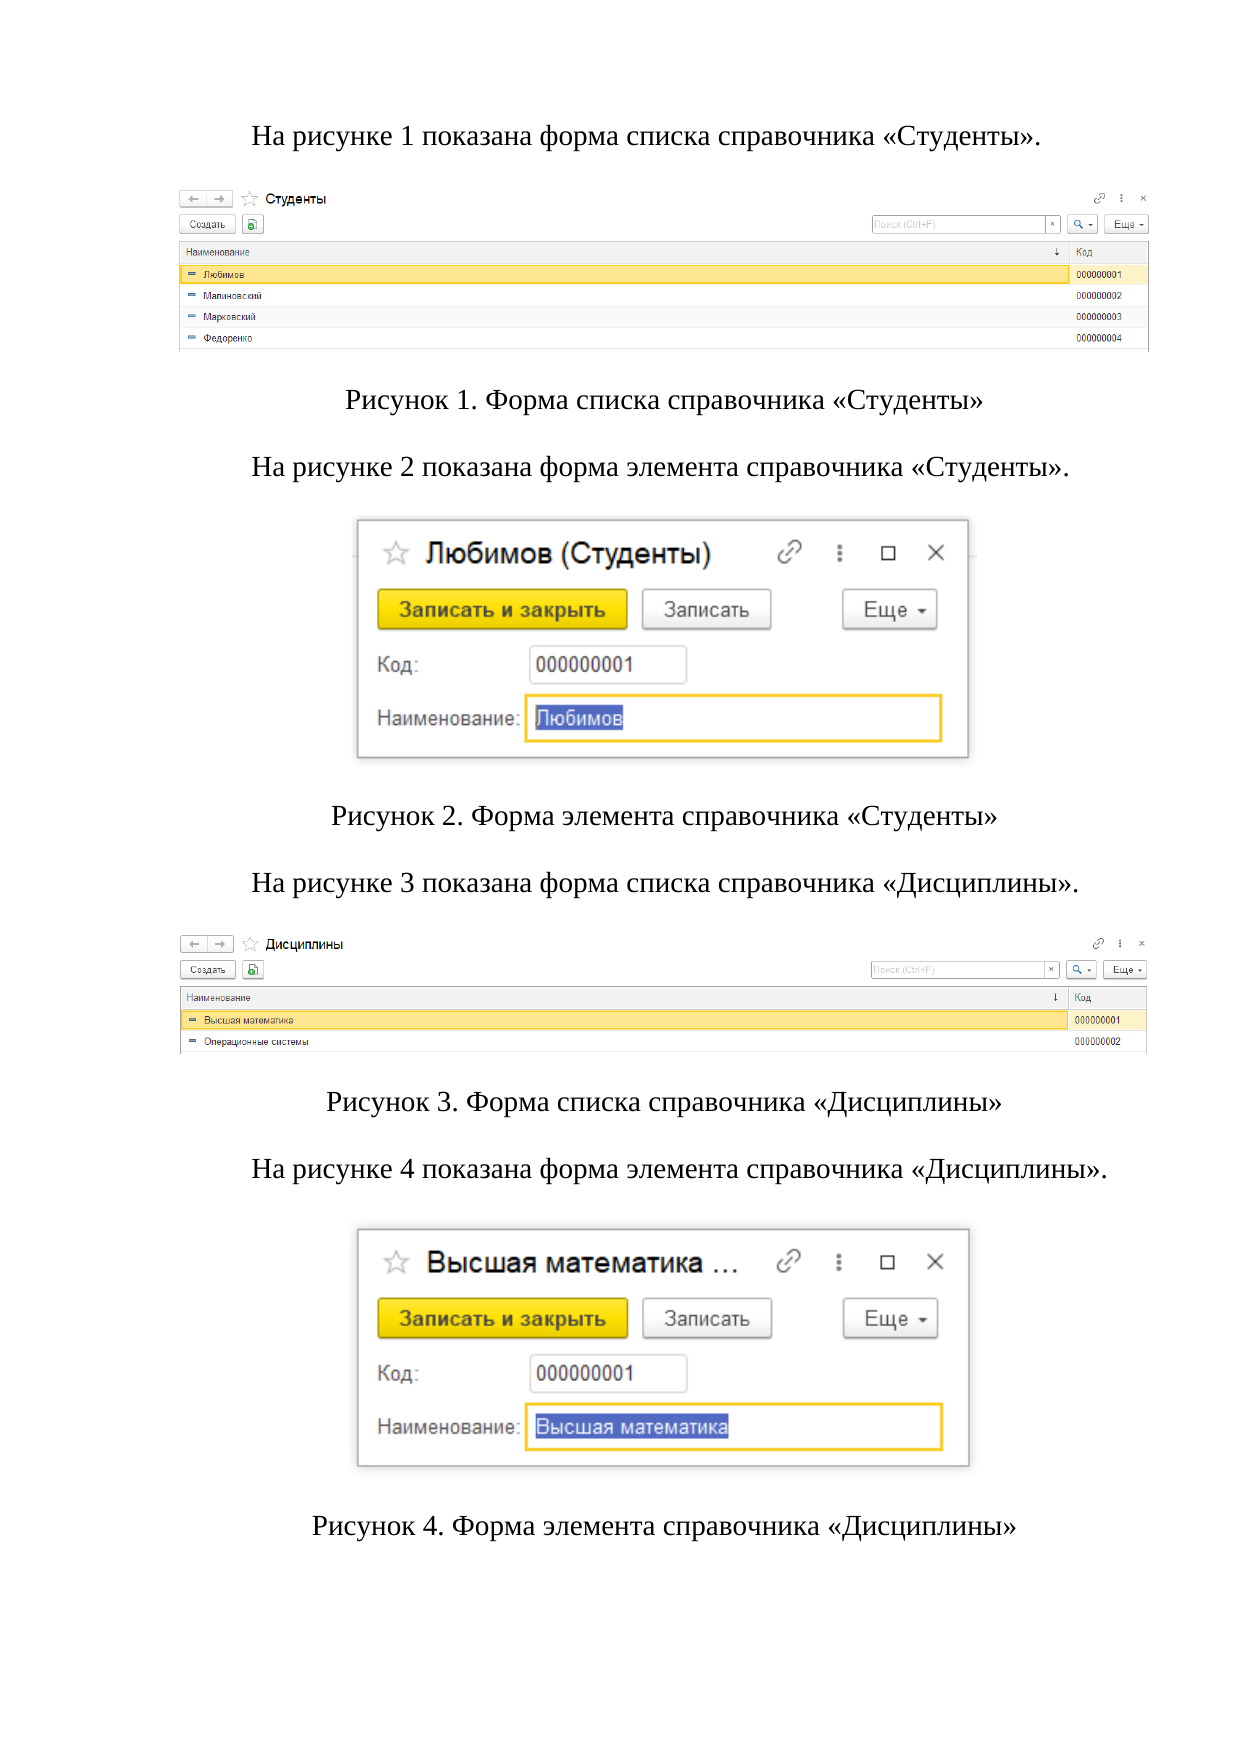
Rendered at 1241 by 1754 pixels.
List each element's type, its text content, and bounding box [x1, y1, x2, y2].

text На рисунке 3 показана форма списка справочника «Дисциплины». [177, 865, 1152, 898]
picture [177, 185, 1152, 352]
text На рисунке 2 показана форма элемента справочника «Студенты». [177, 449, 1152, 482]
text Рисунок 1. Форма списка справочника «Студенты» [177, 382, 1152, 415]
text Рисунок 4. Форма элемента справочника «Дисциплины» [177, 1508, 1152, 1542]
text На рисунке 4 показана форма элемента справочника «Дисциплины». [177, 1151, 1152, 1185]
picture [351, 515, 977, 768]
text На рисунке 1 показана форма списка справочника «Студенты». [177, 118, 1152, 152]
text Рисунок 2. Форма элемента справочника «Студенты» [177, 798, 1152, 832]
text Рисунок 3. Форма списка справочника «Дисциплины» [177, 1084, 1152, 1118]
picture [348, 1218, 980, 1478]
picture [177, 932, 1152, 1054]
